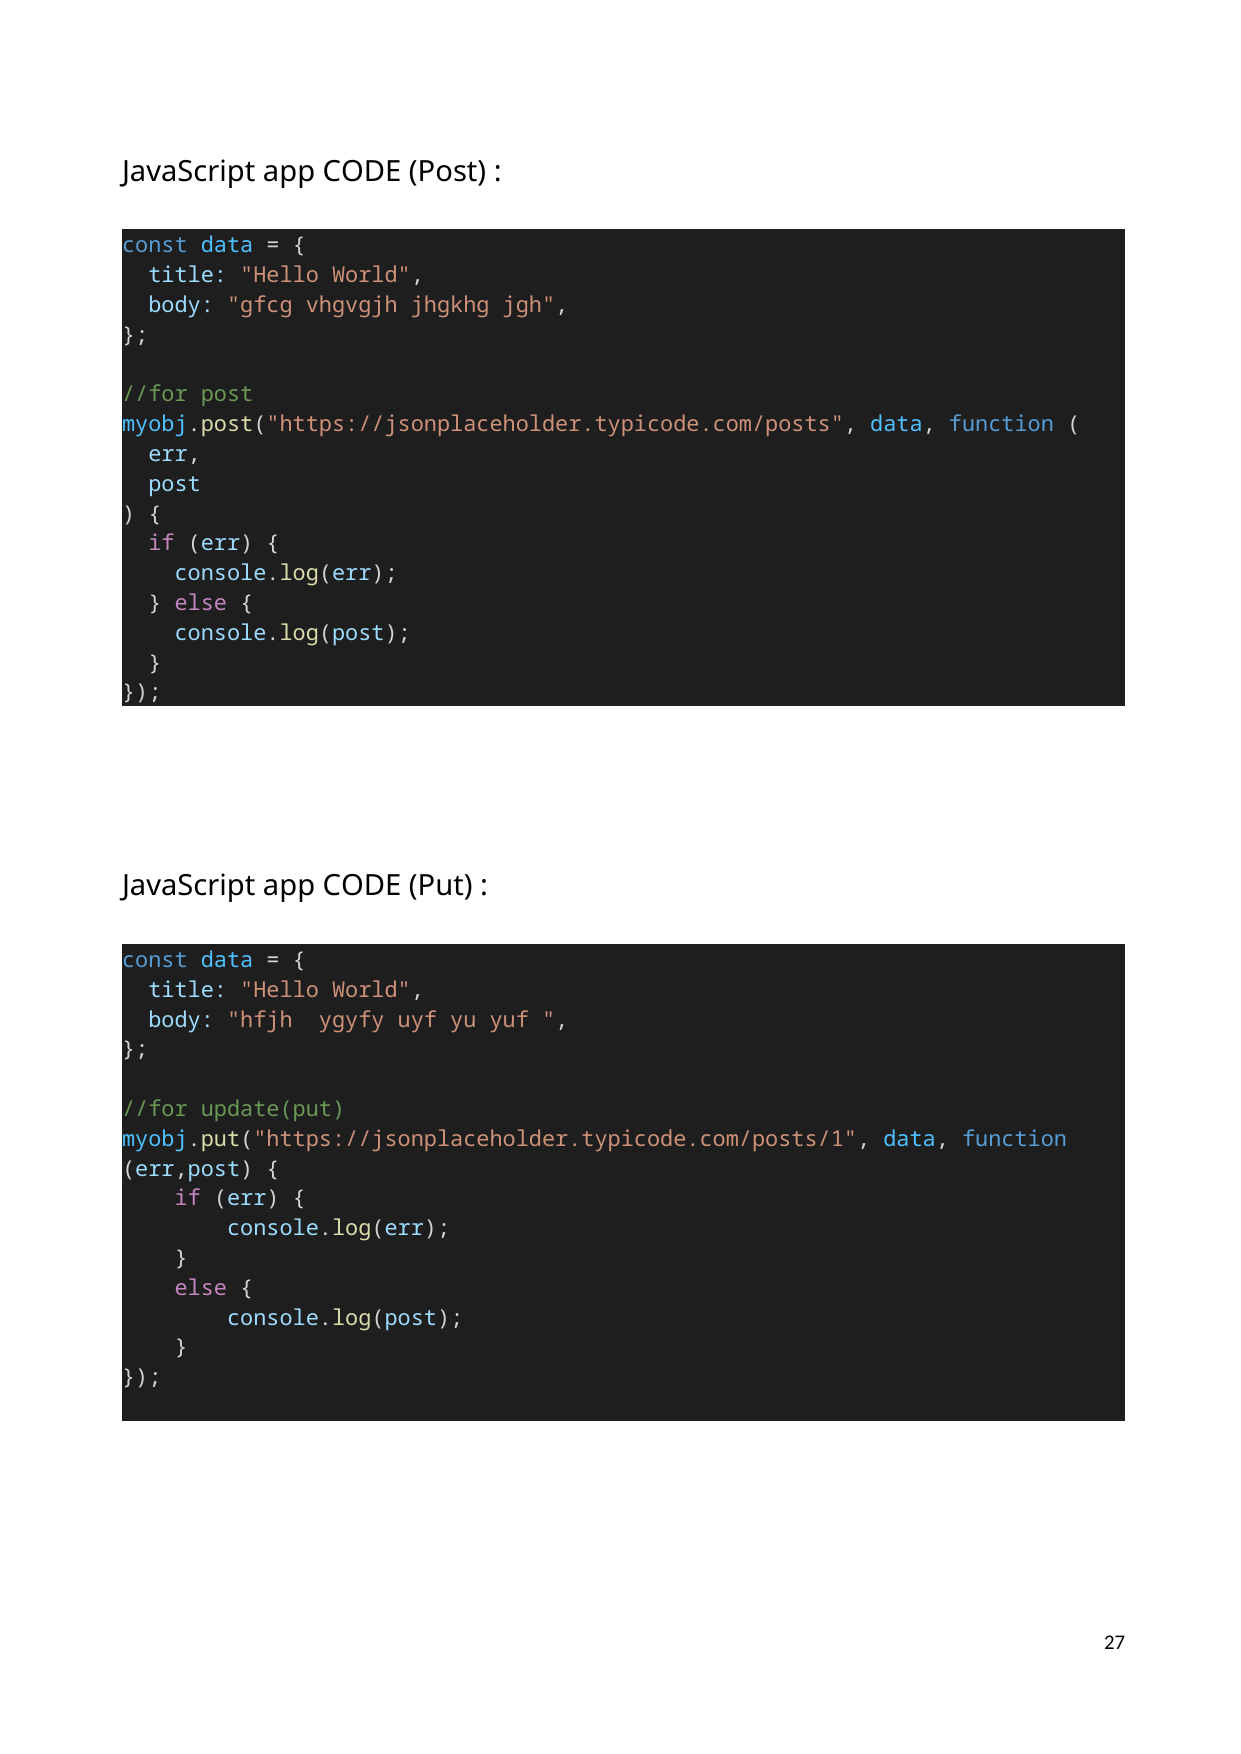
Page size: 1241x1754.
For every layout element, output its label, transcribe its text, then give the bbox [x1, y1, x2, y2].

text console.log(err); [122, 557, 1125, 587]
text console.log(err); [122, 1212, 1125, 1242]
text ) { [122, 497, 1125, 527]
text JavaScript app CODE (Post) : [122, 150, 1125, 190]
text }); [122, 676, 1125, 706]
text }; [122, 319, 1125, 348]
text } [122, 1331, 1125, 1361]
text }); [122, 1361, 1125, 1391]
text JavaScript app CODE (Put) : [122, 865, 1125, 904]
text if (err) { [122, 1182, 1125, 1212]
text //for post [122, 378, 1125, 408]
text } [122, 1242, 1125, 1272]
text console.log(post); [122, 1302, 1125, 1331]
text title: "Hello World", [122, 259, 1125, 289]
text body: "hfjh ygyfy uyf yu yuf ", [122, 1004, 1125, 1033]
text const data = { [122, 229, 1125, 259]
text title: "Hello World", [122, 974, 1125, 1004]
text } [122, 646, 1125, 676]
text post [122, 468, 1125, 497]
text console.log(post); [122, 617, 1125, 646]
text myobj.put("https://jsonplaceholder.typicode.com/posts/1", data, function (err,post) { [122, 1123, 1125, 1182]
text myobj.post("https://jsonplaceholder.typicode.com/posts", data, function ( [122, 408, 1125, 438]
text }; [122, 1033, 1125, 1063]
text const data = { [122, 944, 1125, 974]
text err, [122, 438, 1125, 468]
text body: "gfcg vhgvgjh jhgkhg jgh", [122, 289, 1125, 319]
text //for update(put) [122, 1093, 1125, 1123]
text } else { [122, 587, 1125, 617]
text if (err) { [122, 527, 1125, 557]
text else { [122, 1272, 1125, 1302]
